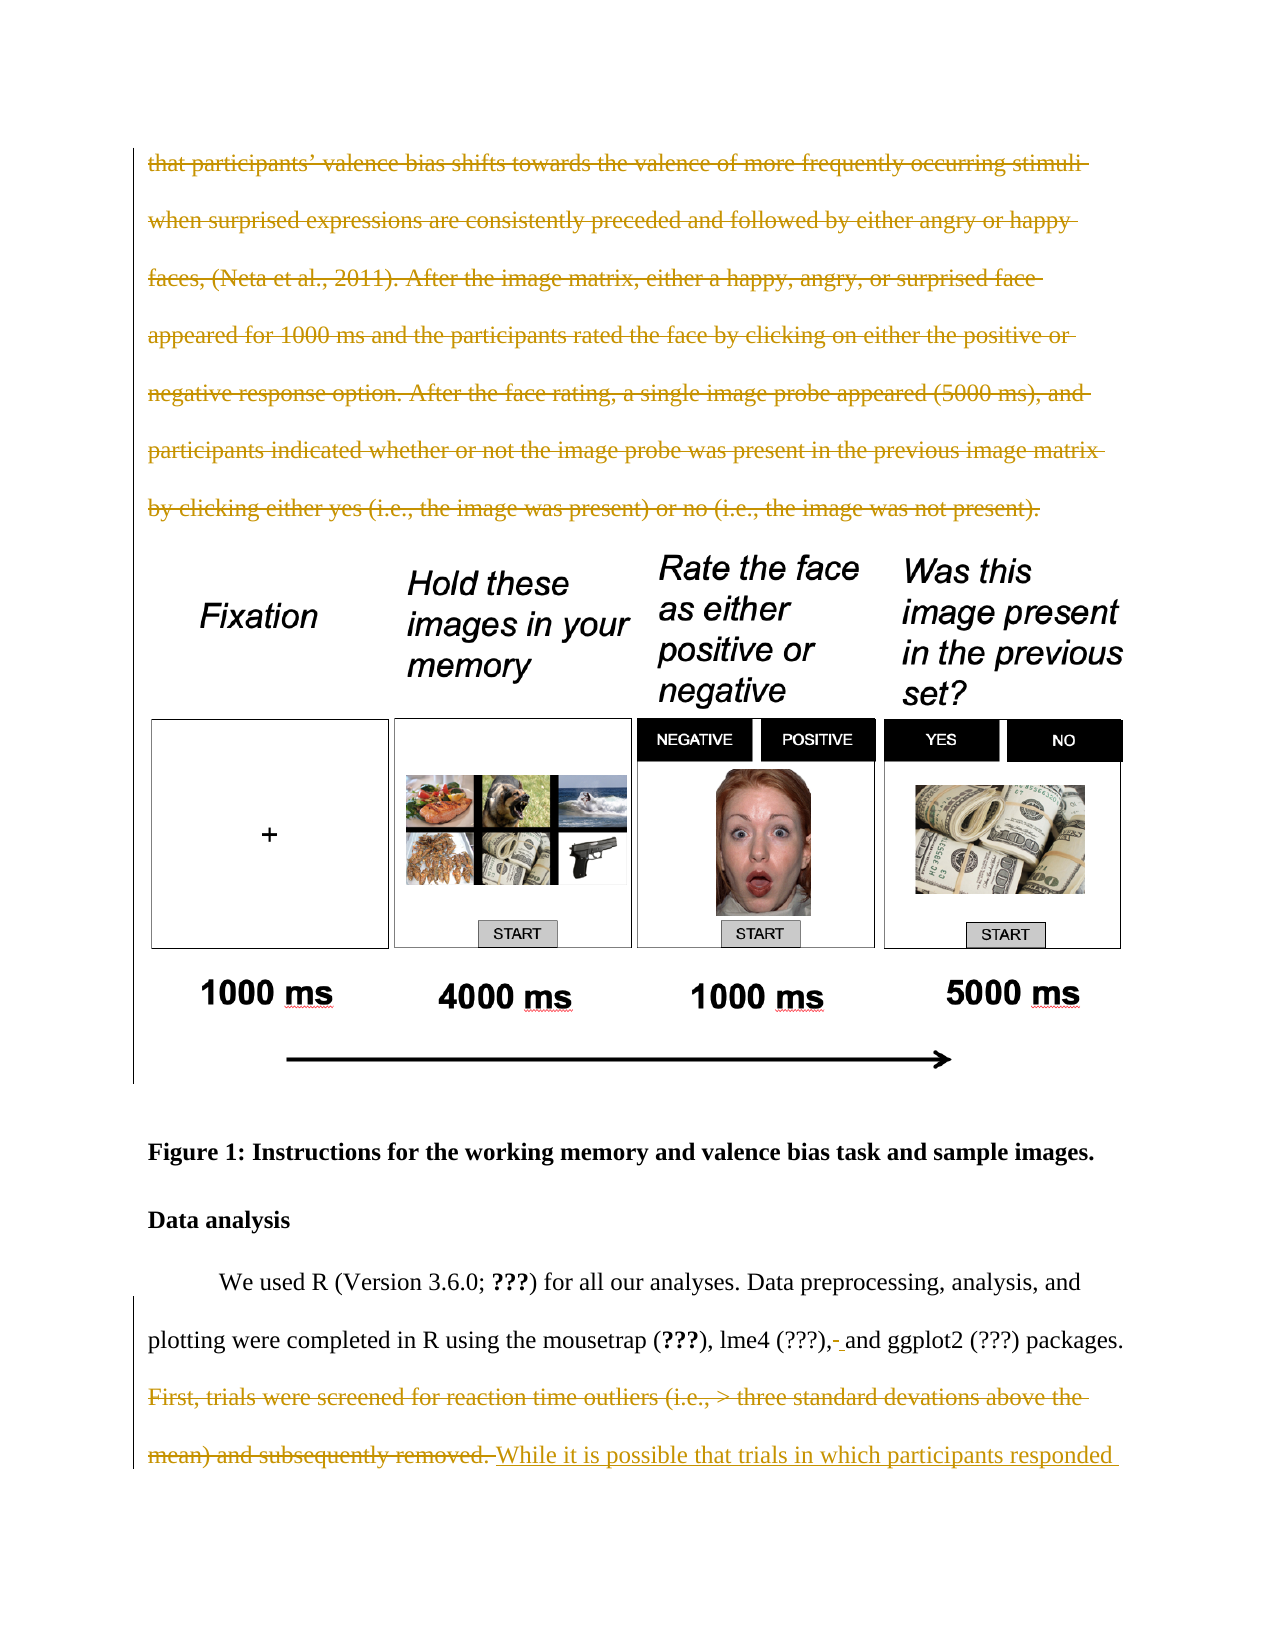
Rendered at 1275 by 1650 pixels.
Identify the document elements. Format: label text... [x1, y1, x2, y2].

subtitle Figure 1: Instructions for the working memory and valence bias task and sample images. [148, 1137, 1127, 1166]
picture [147, 550, 1128, 1084]
subtitle Data analysis [148, 1205, 1127, 1234]
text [148, 1267, 1127, 1468]
